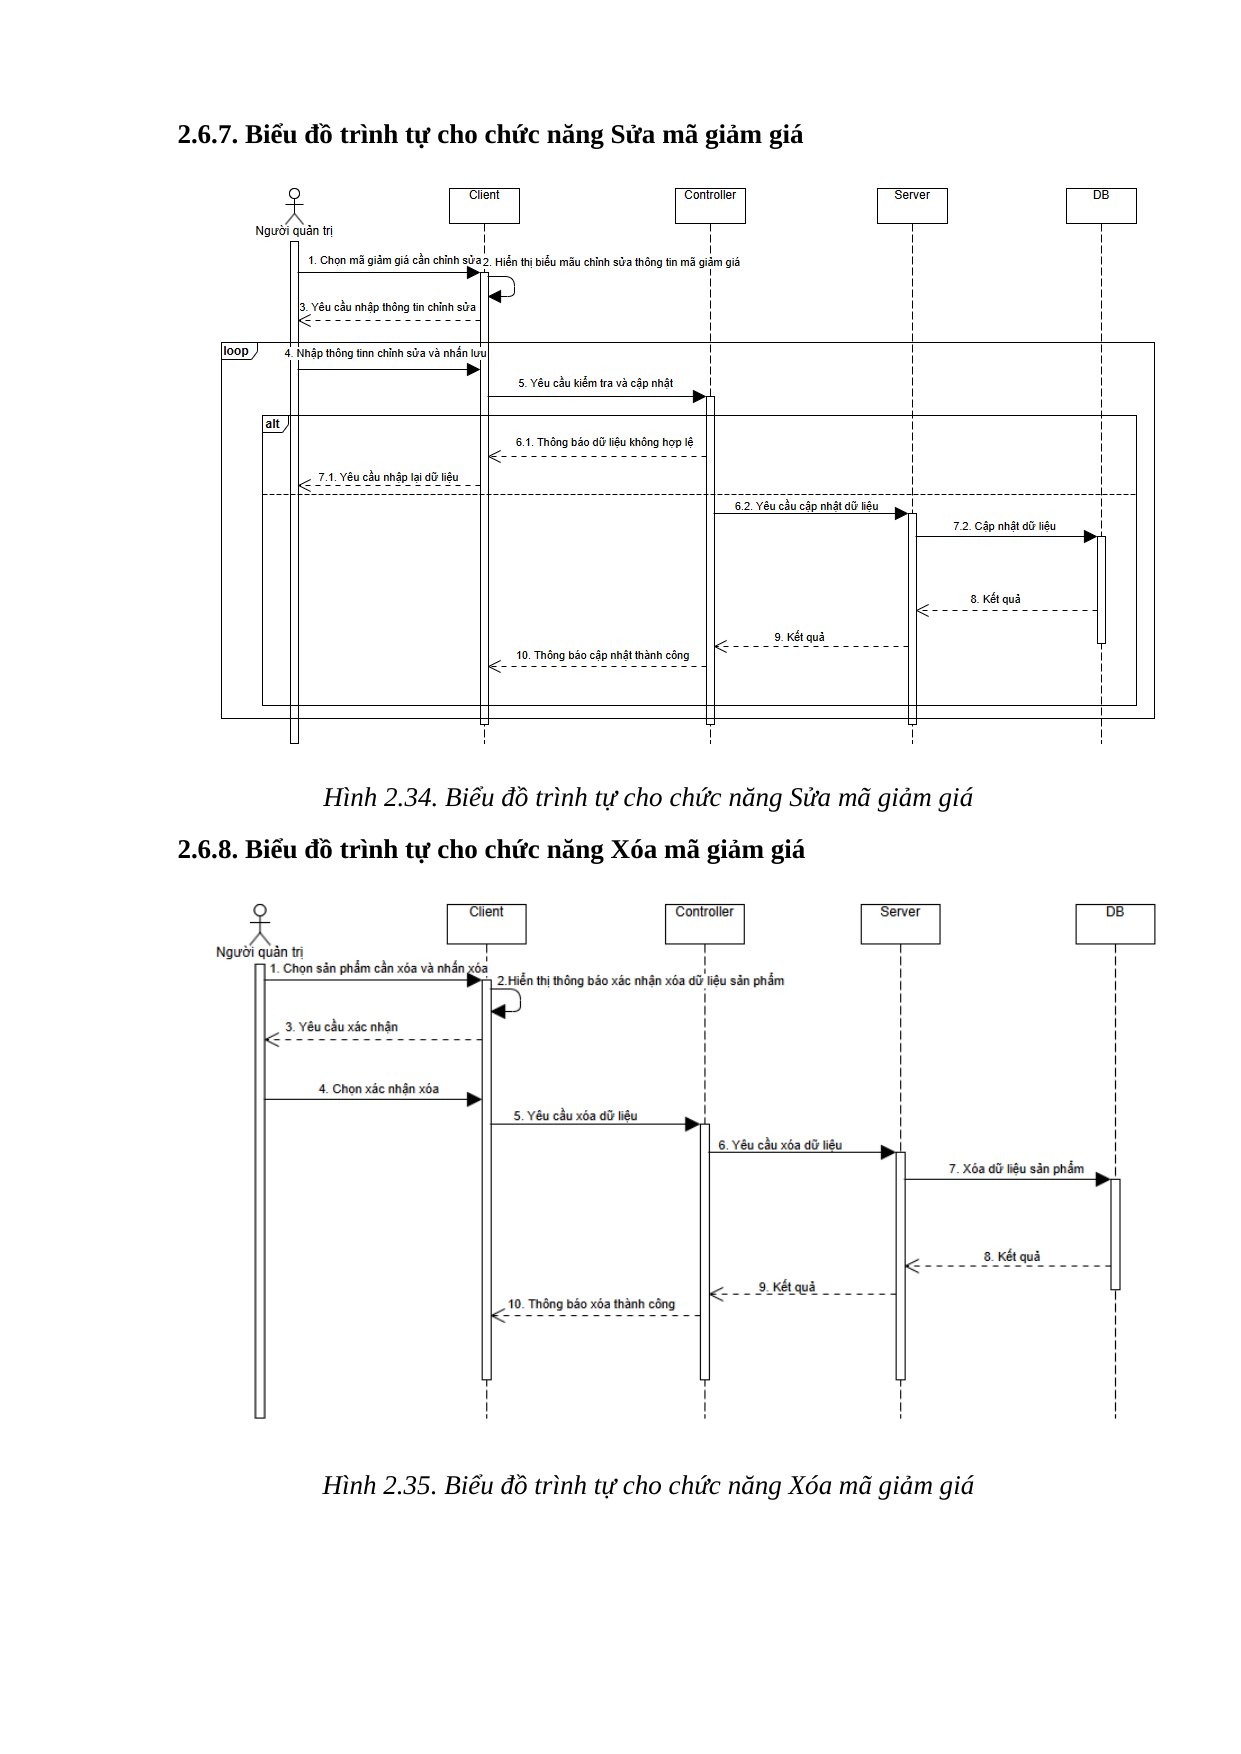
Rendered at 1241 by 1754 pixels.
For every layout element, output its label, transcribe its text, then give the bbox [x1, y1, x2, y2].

subtitle 2.6.7. Biểu đồ trình tự cho chức năng Sửa mã giảm giá [177, 118, 1122, 149]
picture [214, 877, 1160, 1448]
subtitle 2.6.8. Biểu đồ trình tự cho chức năng Xóa mã giảm giá [177, 833, 1122, 864]
picture [214, 162, 1160, 759]
text Hình 2.35. Biểu đồ trình tự cho chức năng Xóa mã giảm giá [177, 1469, 1122, 1501]
text Hình 2.34. Biểu đồ trình tự cho chức năng Sửa mã giảm giá [177, 781, 1122, 812]
